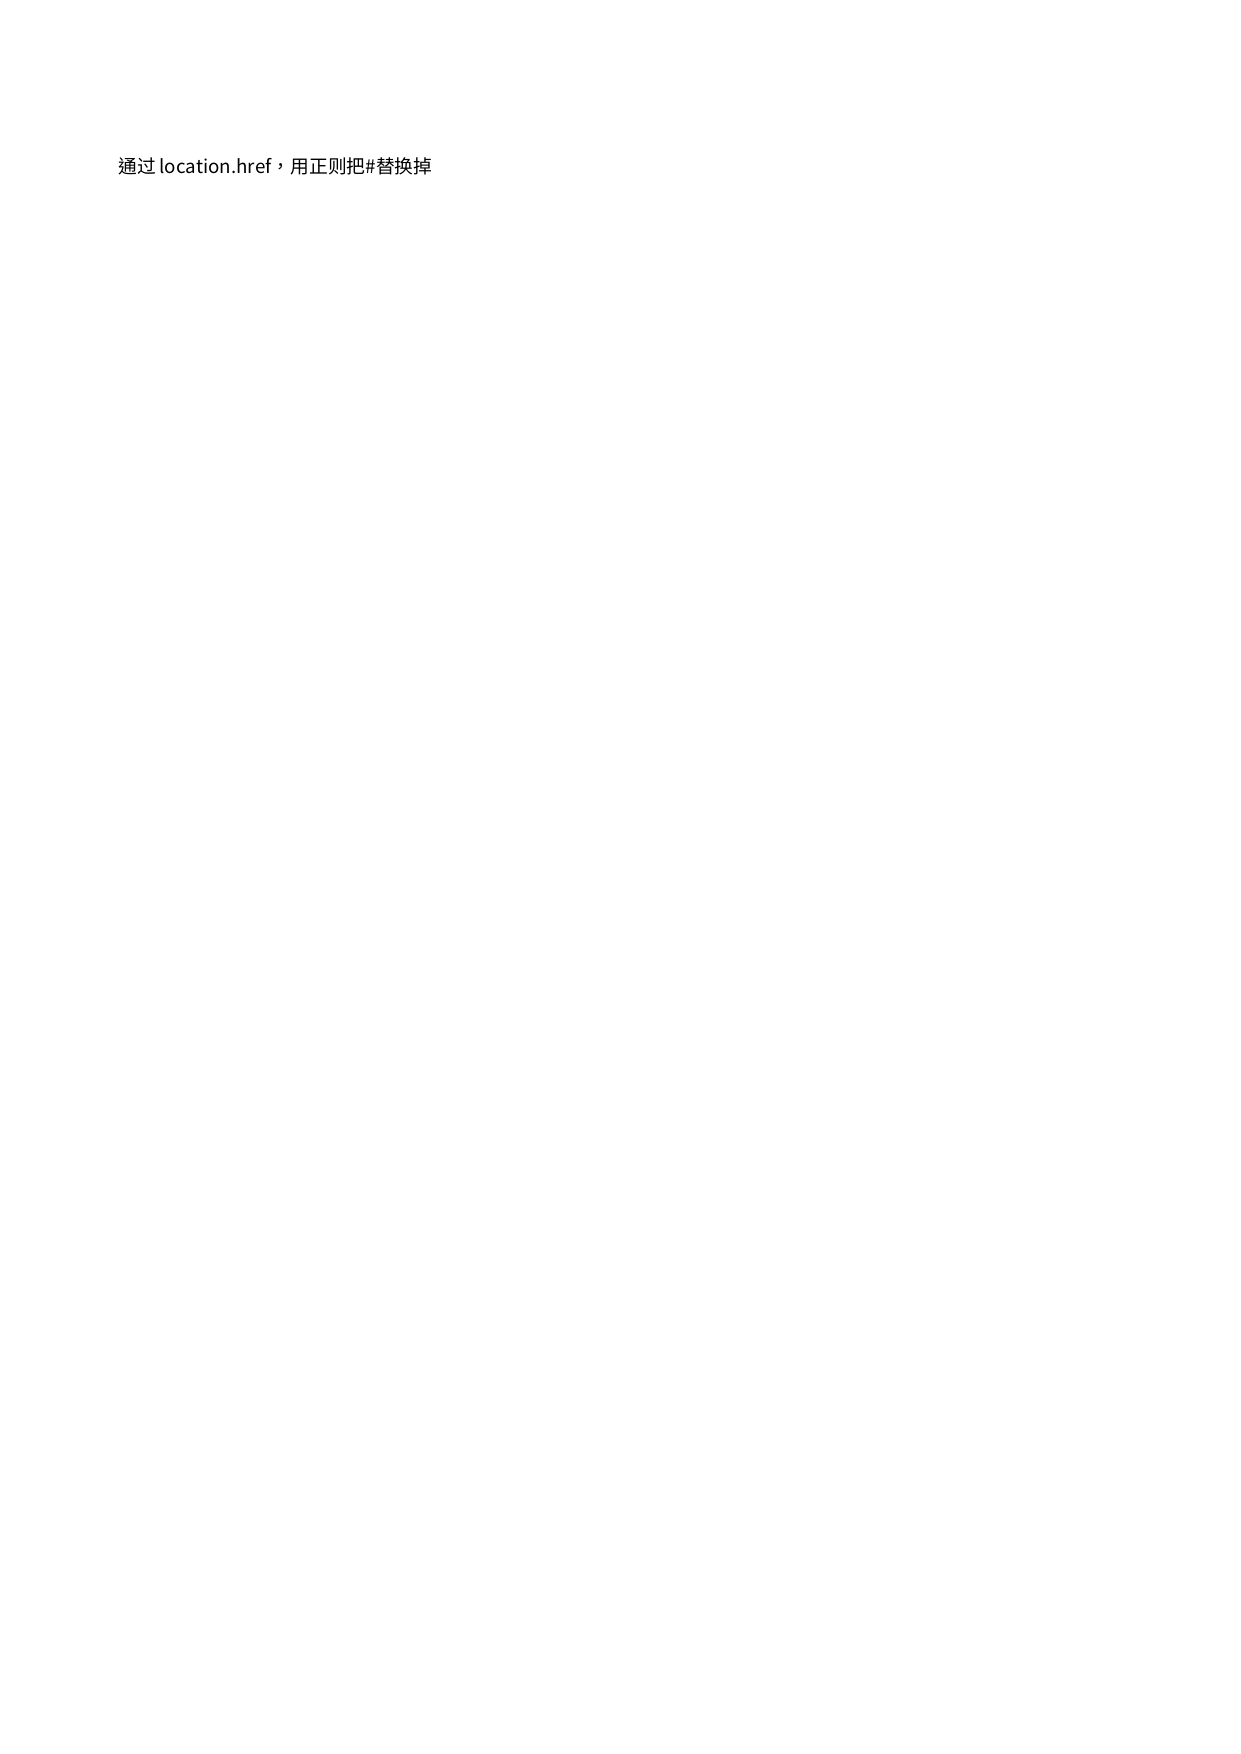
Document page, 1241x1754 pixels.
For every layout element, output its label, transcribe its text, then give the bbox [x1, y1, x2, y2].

text 通过location.href，用正则把#替换掉 [110, 151, 1158, 181]
